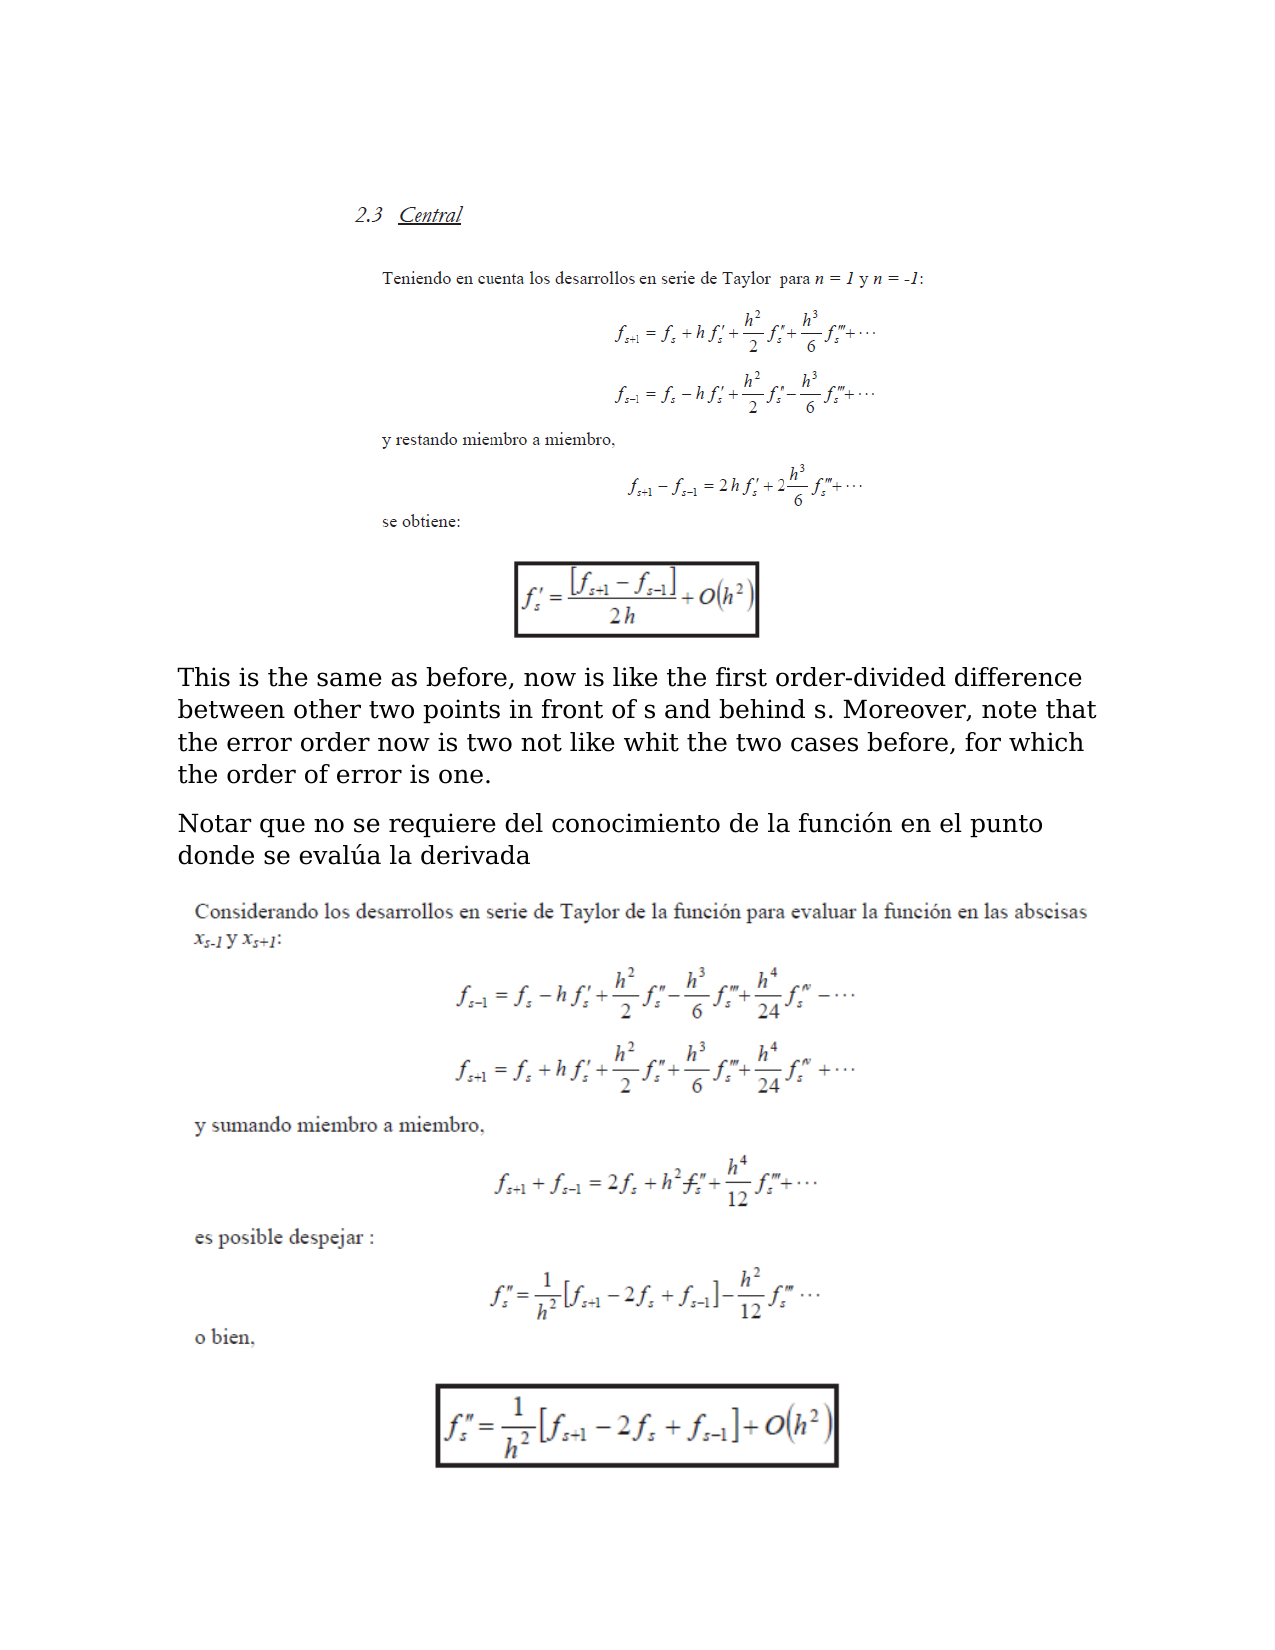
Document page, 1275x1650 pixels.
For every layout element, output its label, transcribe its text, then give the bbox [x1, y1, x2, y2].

text Notar que no se requiere del conocimiento de la función en el punto donde se evalúa la derivada [177, 808, 1098, 870]
picture [508, 559, 767, 643]
text This is the same as before, now is like the first order-divided difference between other two points in front of s and behind s. Moreover, note that the error order now is two not like whit the two cases before, for which the order of error is one. [177, 661, 1098, 788]
picture [428, 1373, 847, 1476]
picture [346, 196, 929, 541]
picture [177, 889, 1098, 1355]
